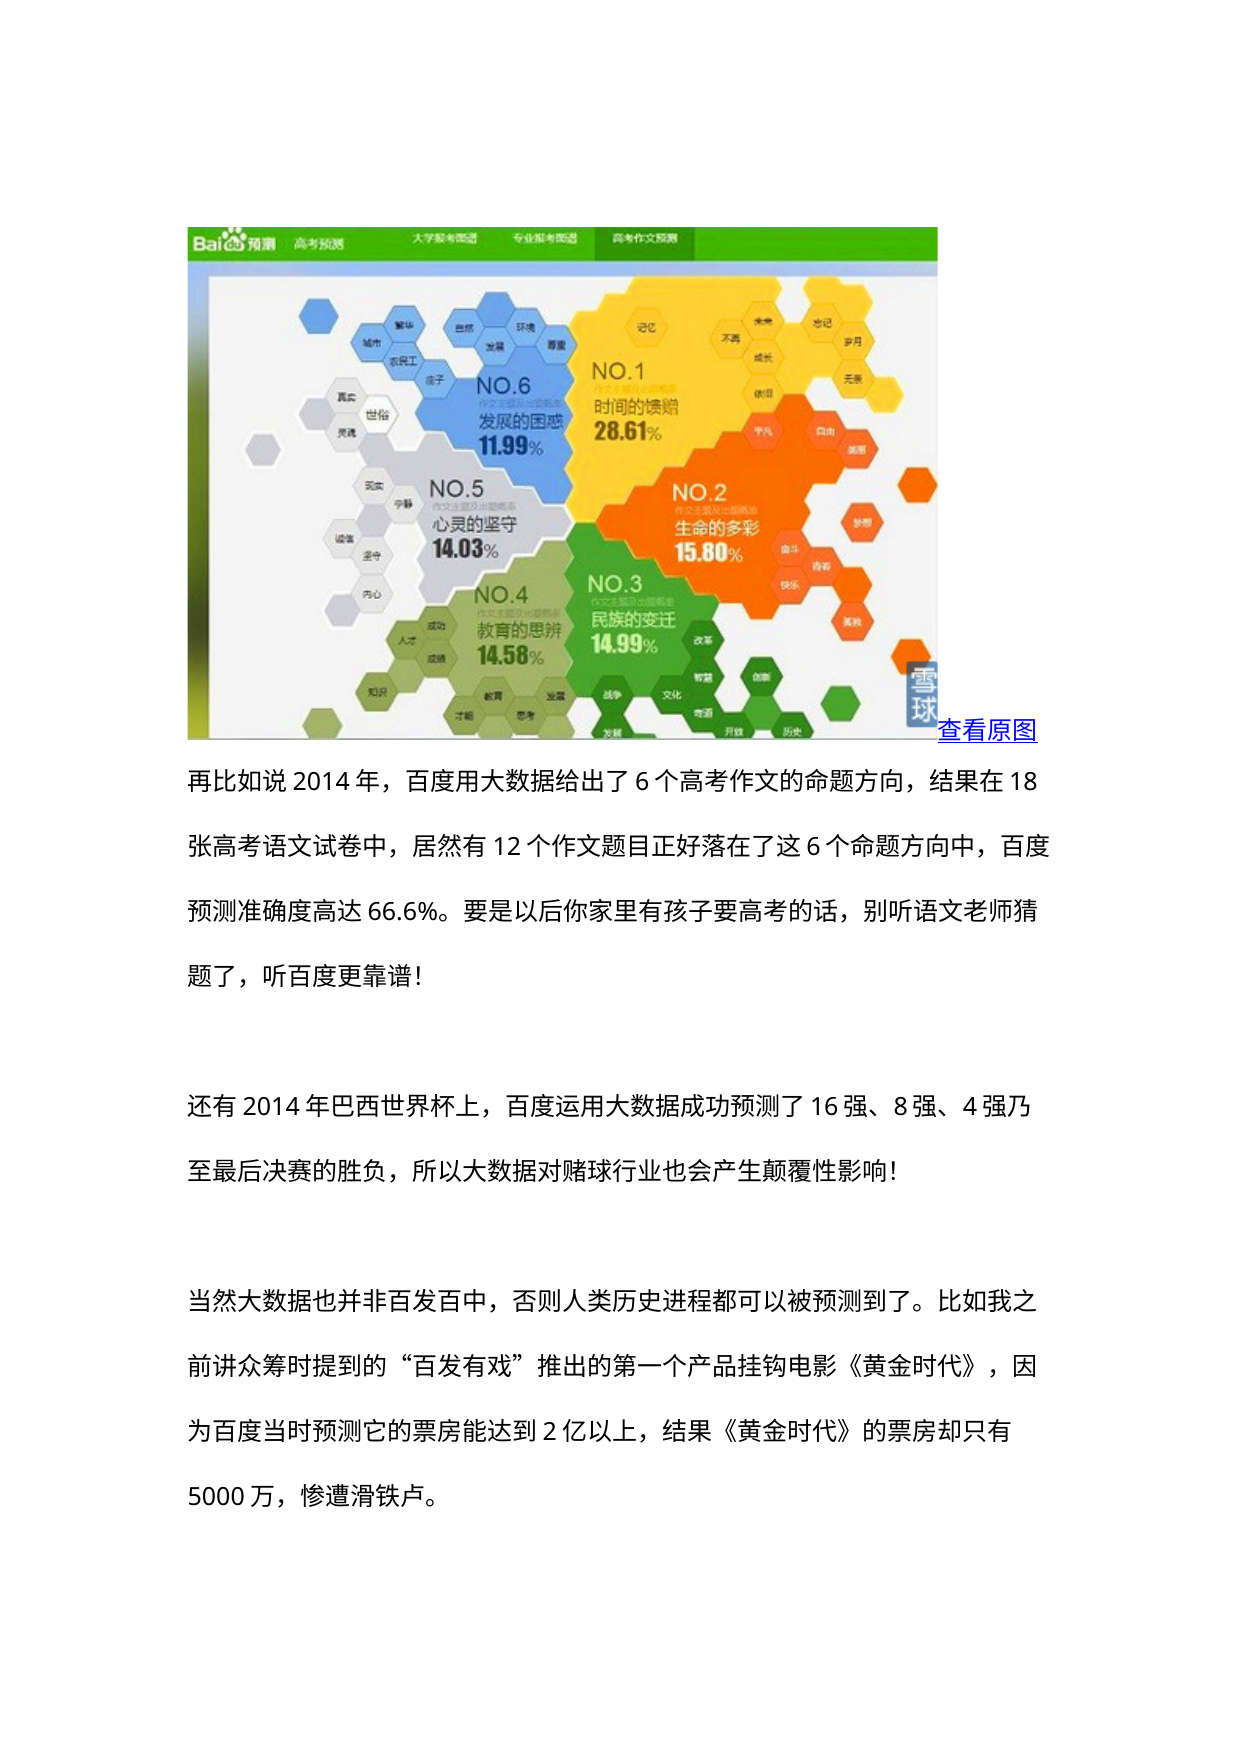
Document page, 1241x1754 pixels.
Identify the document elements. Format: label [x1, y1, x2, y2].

text [187, 162, 1053, 1527]
picture [187, 227, 938, 740]
